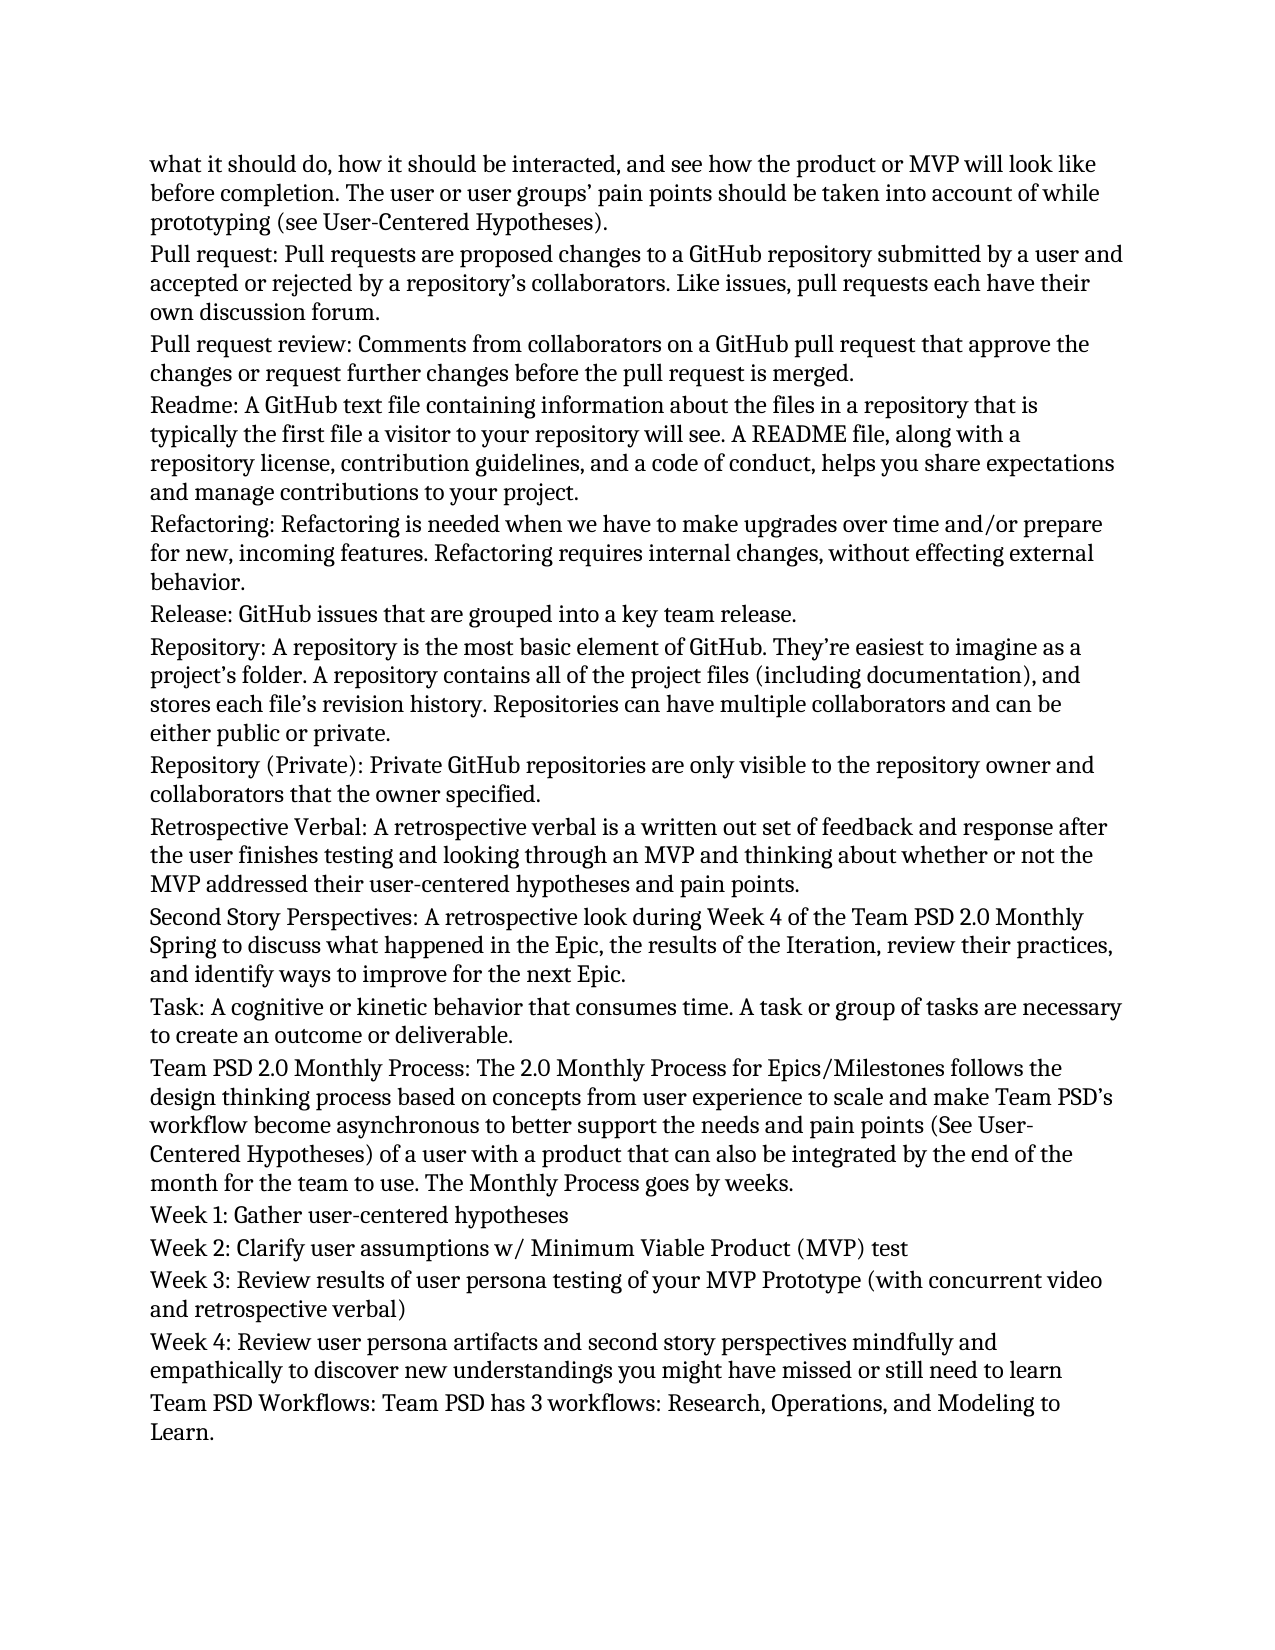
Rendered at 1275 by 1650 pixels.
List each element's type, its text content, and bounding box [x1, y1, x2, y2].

text Team PSD Workflows: Team PSD has 3 workflows: Research, Operations, and Modeling to Learn. [150, 1389, 1125, 1446]
text Repository (Private): Private GitHub repositories are only visible to the repository owner and collaborators that the owner specified. [150, 751, 1125, 809]
text Week 3: Review results of user persona testing of your MVP Prototype (with concurrent video and retrospective verbal) [150, 1266, 1125, 1324]
text Week 2: Clarify user assumptions w/ Minimum Viable Product (MVP) test [150, 1234, 1125, 1262]
text Pull request: Pull requests are proposed changes to a GitHub repository submitted by a user and accepted or rejected by a repository’s collaborators. Like issues, pull requests each have their own discussion forum. [150, 240, 1125, 326]
text Second Story Perspectives: A retrospective look during Week 4 of the Team PSD 2.0 Monthly Spring to discuss what happened in the Epic, the results of the Iteration, review their practices, and identify ways to improve for the next Epic. [150, 902, 1125, 989]
text Week 4: Review user persona artifacts and second story perspectives mindfully and empathically to discover new understandings you might have missed or still need to learn [150, 1327, 1125, 1385]
text Team PSD 2.0 Monthly Process: The 2.0 Monthly Process for Epics/Milestones follows the design thinking process based on concepts from user experience to scale and make Team PSD’s workflow become asynchronous to better support the needs and pain points (See User-Centered Hypotheses) of a user with a product that can also be integrated by the end of the month for the team to use. The Monthly Process goes by weeks. [150, 1054, 1125, 1197]
text Readme: A GitHub text file containing information about the files in a repository that is typically the first file a visitor to your repository will see. A README file, along with a repository license, contribution guidelines, and a code of conduct, helps you share expectations and manage contributions to your project. [150, 391, 1125, 506]
text Release: GitHub issues that are grouped into a key team release. [150, 600, 1125, 629]
text Repository: A repository is the most basic element of GitHub. They’re easiest to imagine as a project’s folder. A repository contains all of the project files (including documentation), and stores each file’s revision history. Repositories can have multiple collaborators and can be either public or private. [150, 632, 1125, 747]
text Refactoring: Refactoring is needed when we have to make upgrades over time and/or prepare for new, incoming features. Refactoring requires internal changes, without effecting external behavior. [150, 510, 1125, 596]
text Task: A cognitive or kinetic behavior that consumes time. A task or group of tasks are necessary to create an outcome or deliverable. [150, 992, 1125, 1050]
text Pull request review: Comments from collaborators on a GitHub pull request that approve the changes or request further changes before the pull request is merged. [150, 330, 1125, 387]
text Week 1: Gather user-centered hypotheses [150, 1201, 1125, 1230]
text Retrospective Verbal: A retrospective verbal is a written out set of feedback and response after the user finishes testing and looking through an MVP and thinking about whether or not the MVP addressed their user-centered hypotheses and pain points. [150, 812, 1125, 899]
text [150, 150, 1125, 236]
